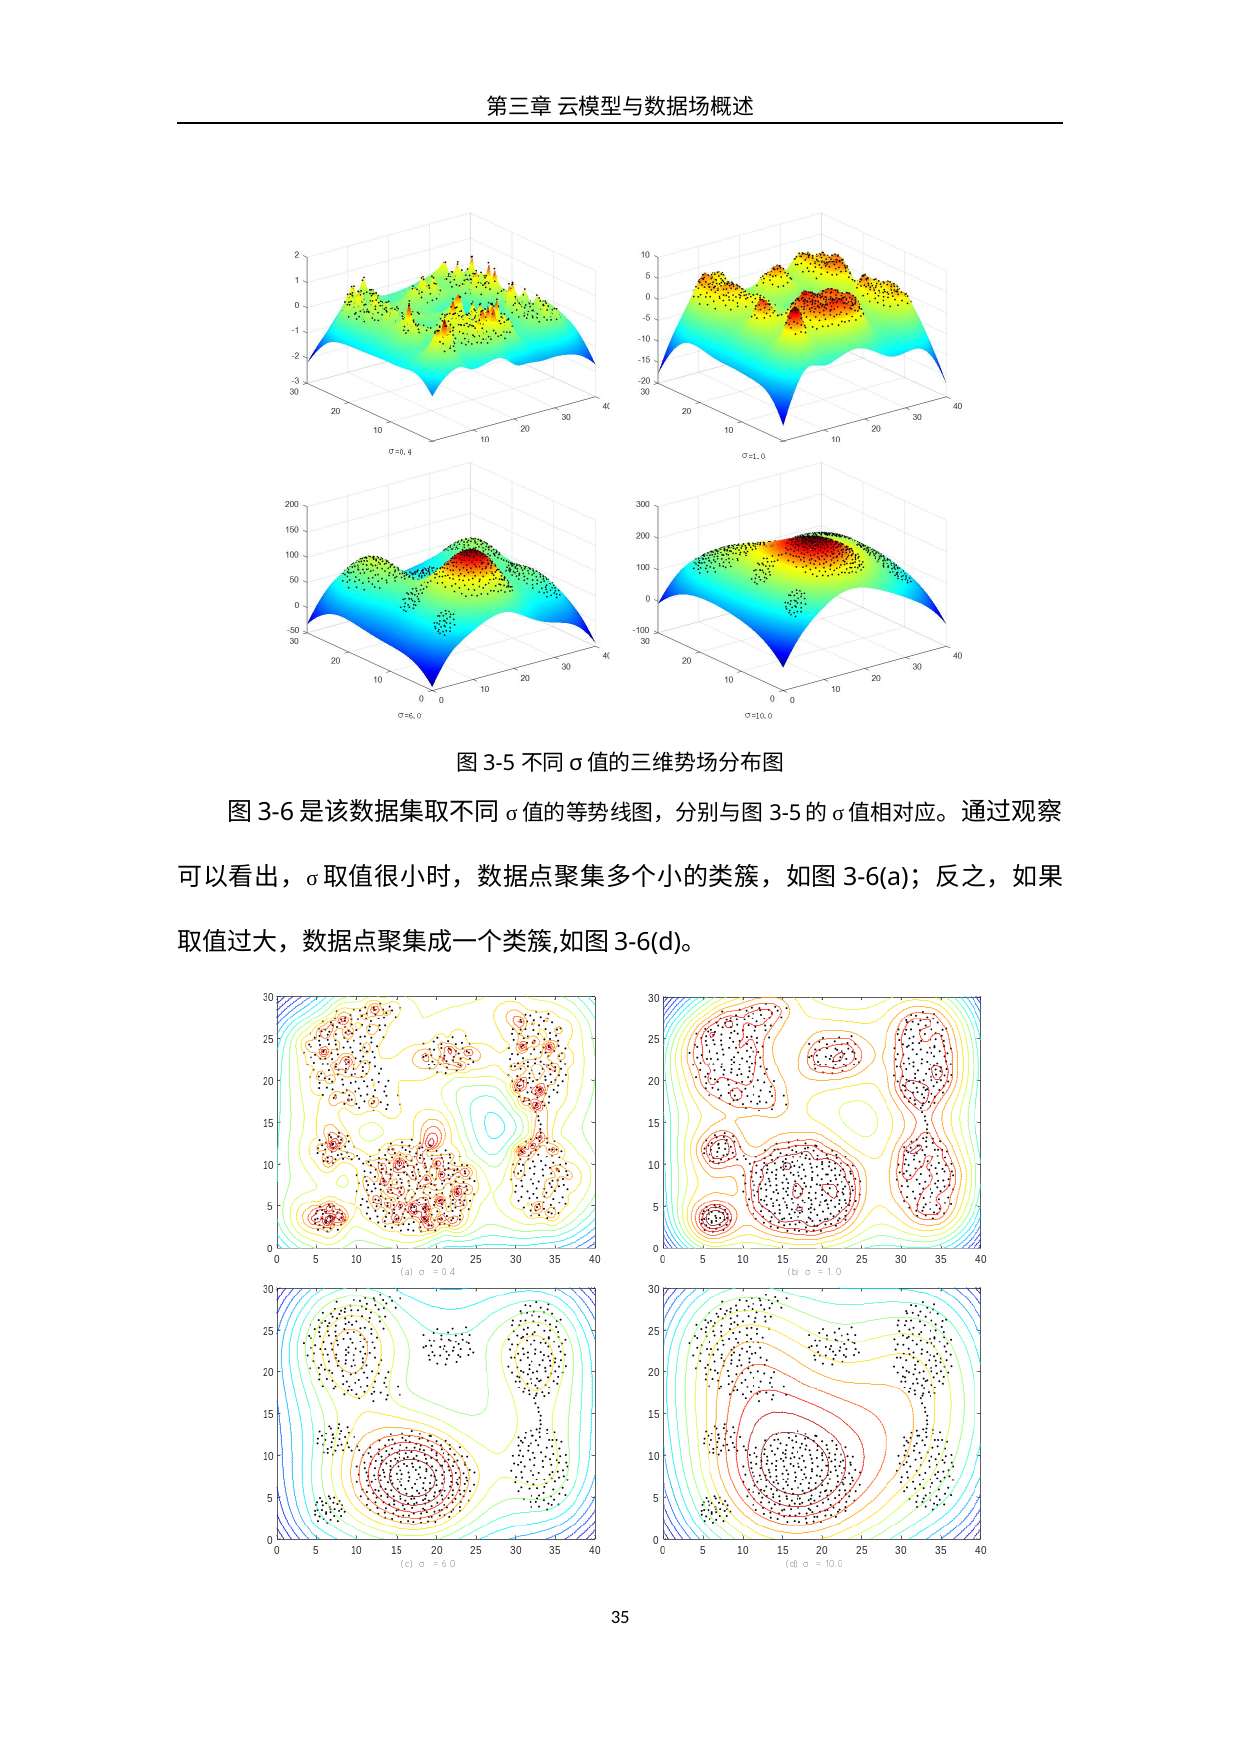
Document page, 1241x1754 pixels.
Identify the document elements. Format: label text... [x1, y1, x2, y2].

text 图3-6是该数据集取不同σ值的等势线图，分别与图3-5的σ值相对应。通过观察可以看出，σ取值很小时，数据点聚集多个小的类簇，如图3-6(a)；反之，如果取值过大，数据点聚集成一个类簇,如图3-6(d)。 [177, 777, 1063, 972]
text 图3-5 不同σ值的三维势场分布图 [177, 745, 1063, 777]
picture [258, 192, 982, 724]
